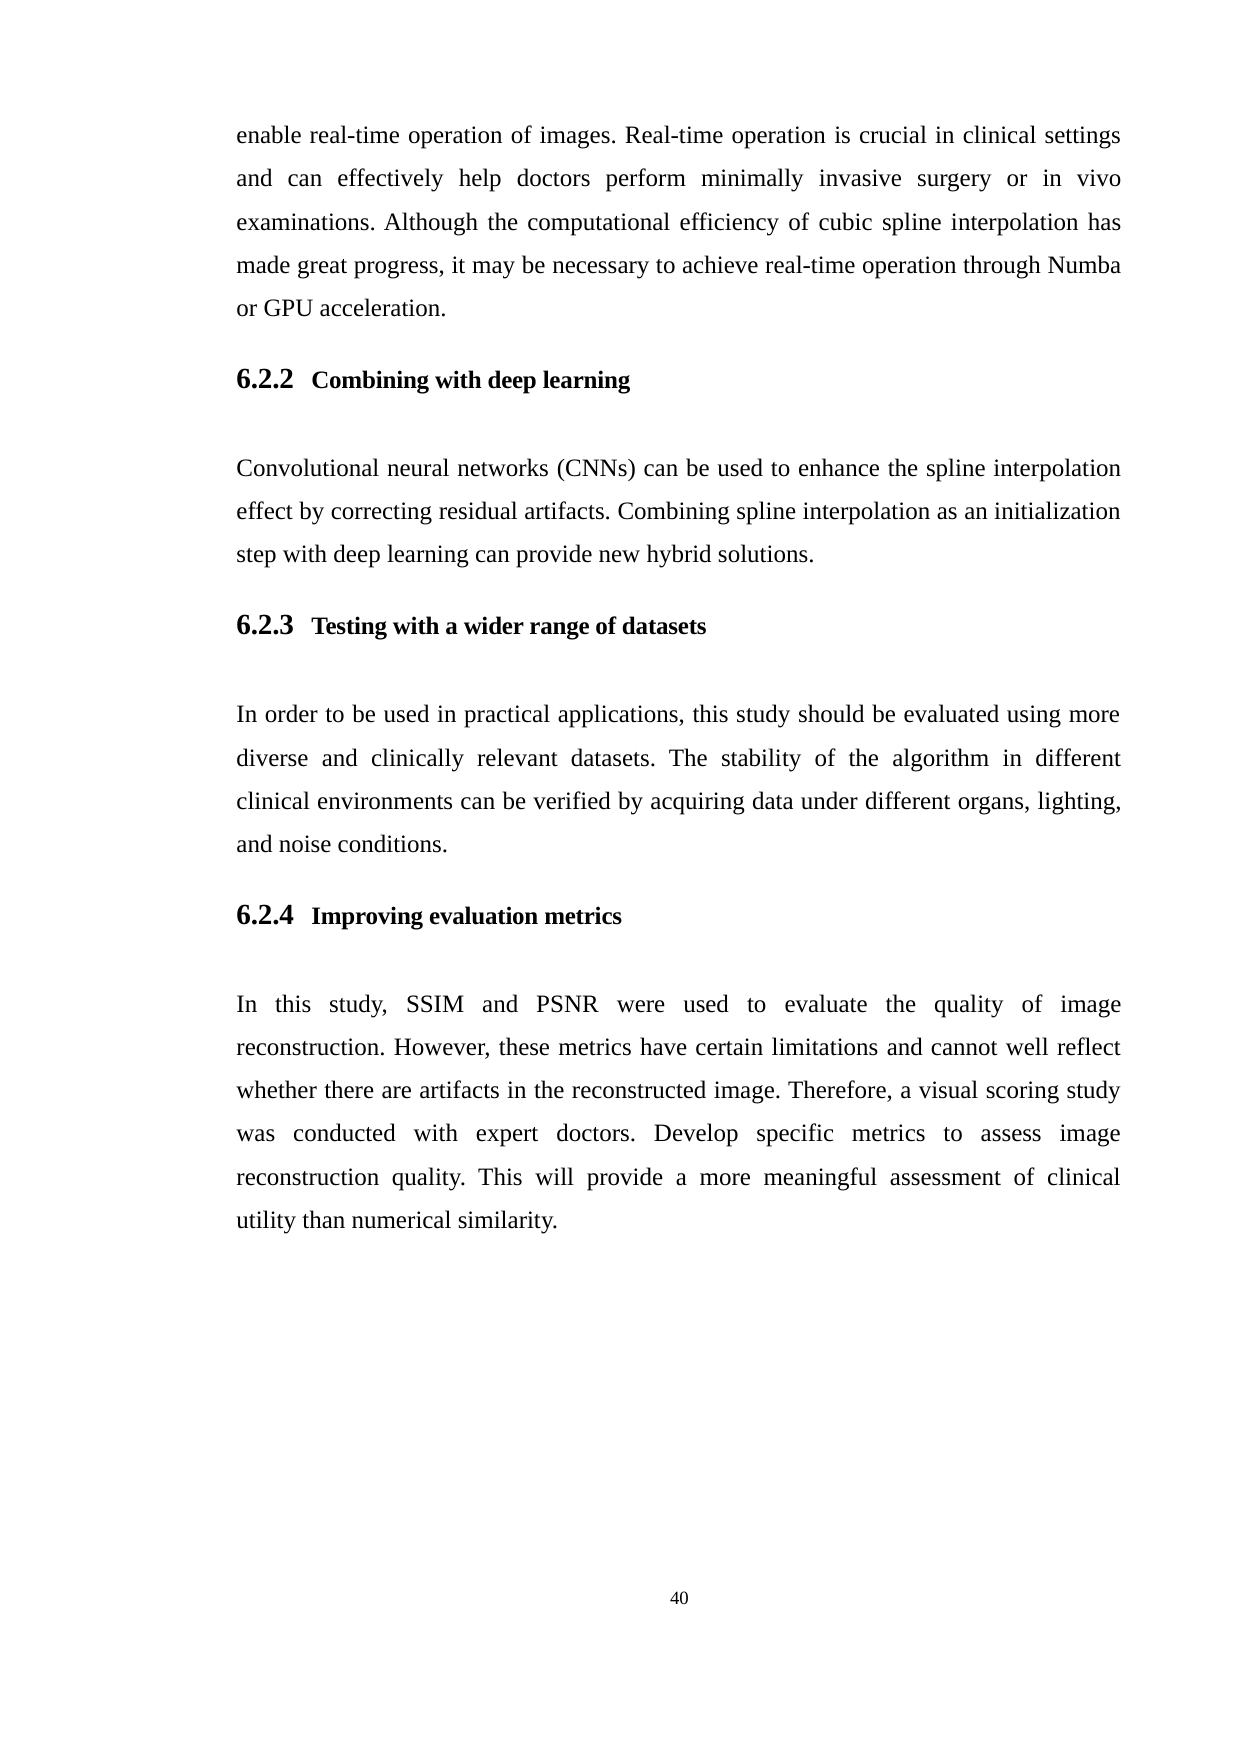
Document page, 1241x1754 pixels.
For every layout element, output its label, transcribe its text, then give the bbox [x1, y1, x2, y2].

text In order to be used in practical applications, this study should be evaluated using more diverse and clinically relevant datasets. The stability of the algorithm in different clinical environments can be verified by acquiring data under different organs, lighting, and noise conditions. [236, 699, 1122, 858]
text Combining with deep learning [236, 361, 1122, 394]
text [236, 120, 1122, 322]
text Convolutional neural networks (CNNs) can be used to enhance the spline interpolation effect by correcting residual artifacts. Combining spline interpolation as an initialization step with deep learning can provide new hybrid solutions. [236, 453, 1122, 568]
text Improving evaluation metrics [236, 897, 1122, 931]
text In this study, SSIM and PSNR were used to evaluate the quality of image reconstruction. However, these metrics have certain limitations and cannot well reflect whether there are artifacts in the reconstructed image. Therefore, a visual scoring study was conducted with expert doctors. Develop specific metrics to assess image reconstruction quality. This will provide a more meaningful assessment of clinical utility than numerical similarity. [236, 989, 1122, 1233]
text Testing with a wider range of datasets [236, 607, 1122, 641]
